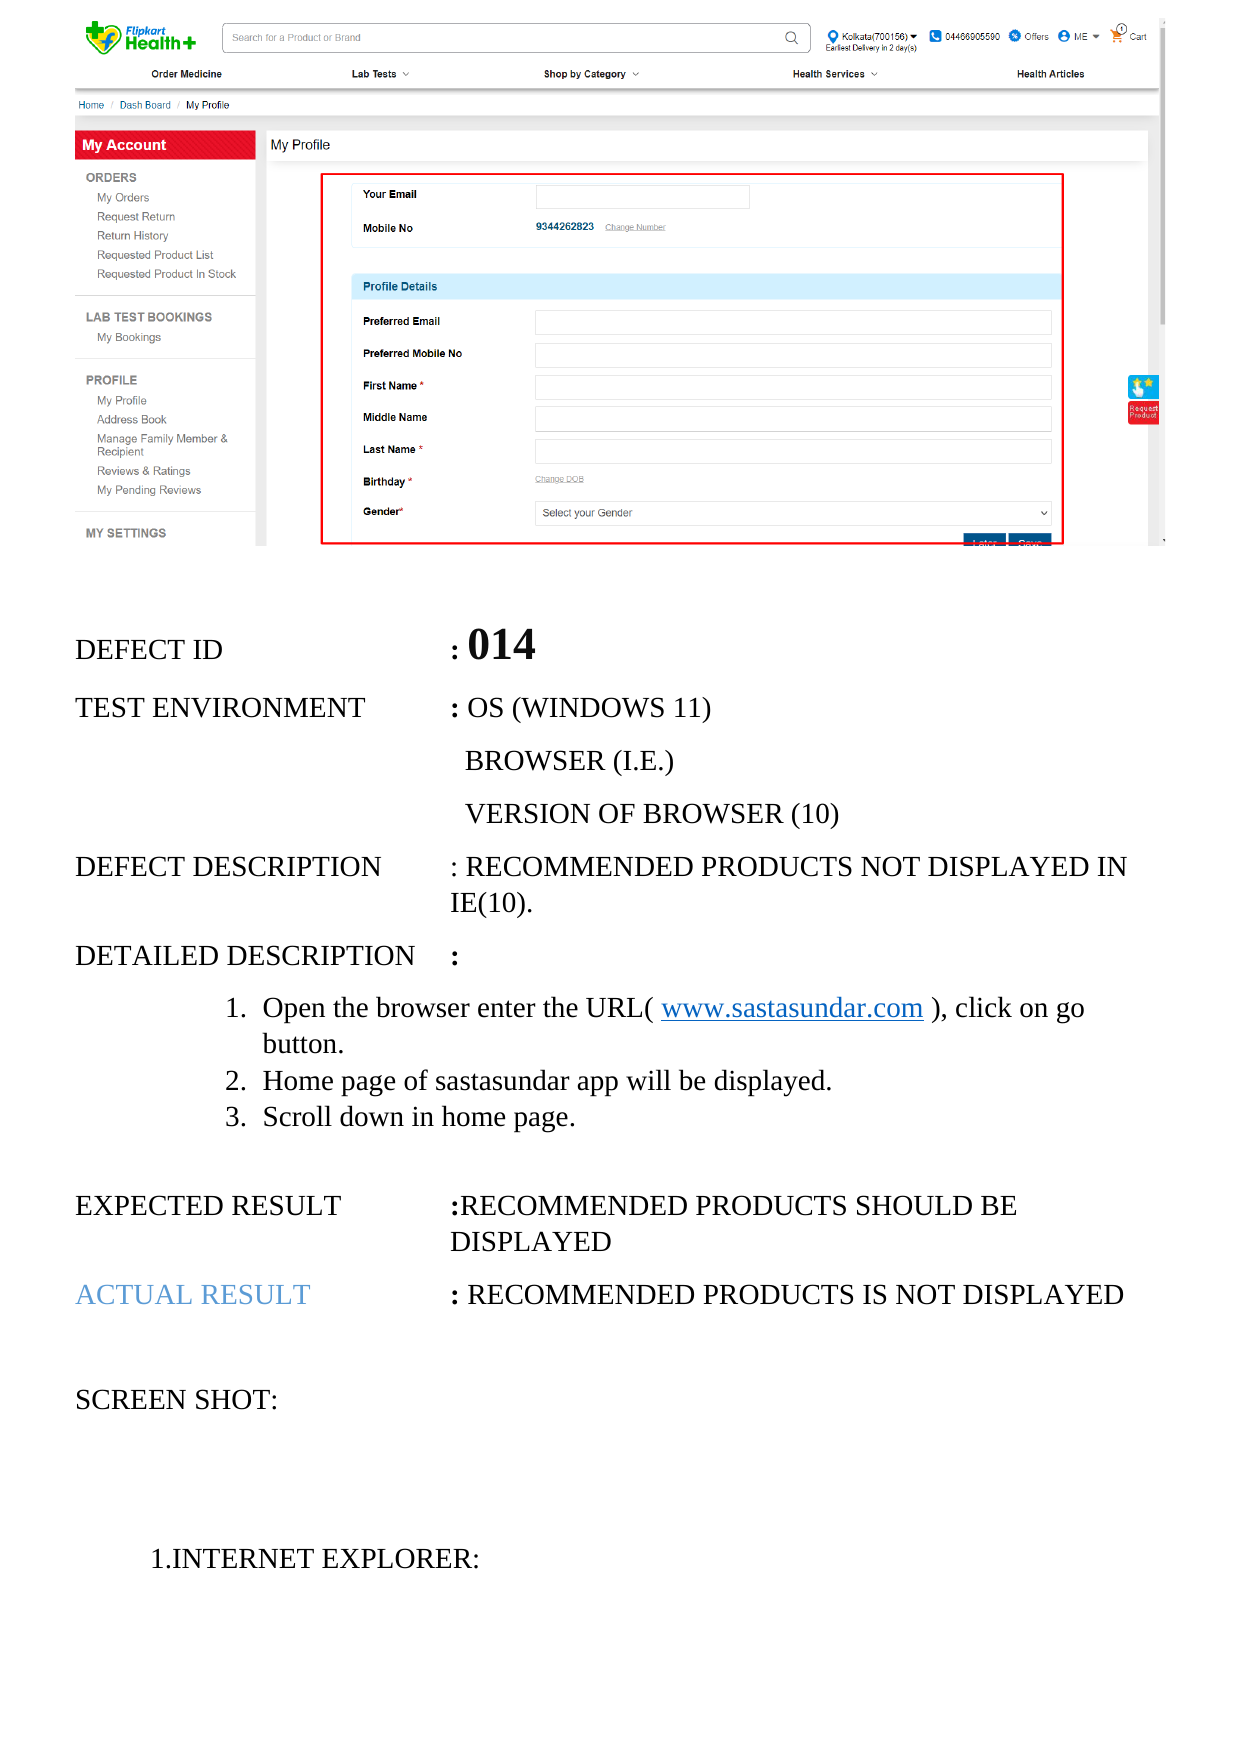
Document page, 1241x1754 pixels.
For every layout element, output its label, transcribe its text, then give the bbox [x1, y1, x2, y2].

text BROWSER (I.E.) [450, 743, 1165, 777]
text ACTUAL RESULT : RECOMMENDED PRODUCTS IS NOT DISPLAYED [75, 1277, 1165, 1310]
text VERSION OF BROWSER (10) [450, 796, 1165, 829]
list Home page of sastasundar app will be displayed. [225, 1063, 1165, 1096]
list Scroll down in home page. [225, 1099, 1165, 1132]
text SCREEN SHOT: [75, 1382, 1165, 1416]
text TEST ENVIRONMENT : OS (WINDOWS 11) [75, 690, 1165, 724]
text DEFECT ID : 014 [75, 617, 1165, 669]
text DEFECT DESCRIPTION : RECOMMENDED PRODUCTS NOT DISPLAYED IN IE(10). [75, 849, 1165, 918]
list Open the browser enter the URL( www.sastasundar.com ), click on go button. [225, 991, 1165, 1060]
text 1.INTERNET EXPLORER: [75, 1541, 1165, 1574]
text EXPECTED RESULT :RECOMMENDED PRODUCTS SHOULD BE DISPLAYED [75, 1188, 1165, 1258]
picture [75, 18, 1166, 546]
text DETAILED DESCRIPTION : [75, 938, 1165, 971]
